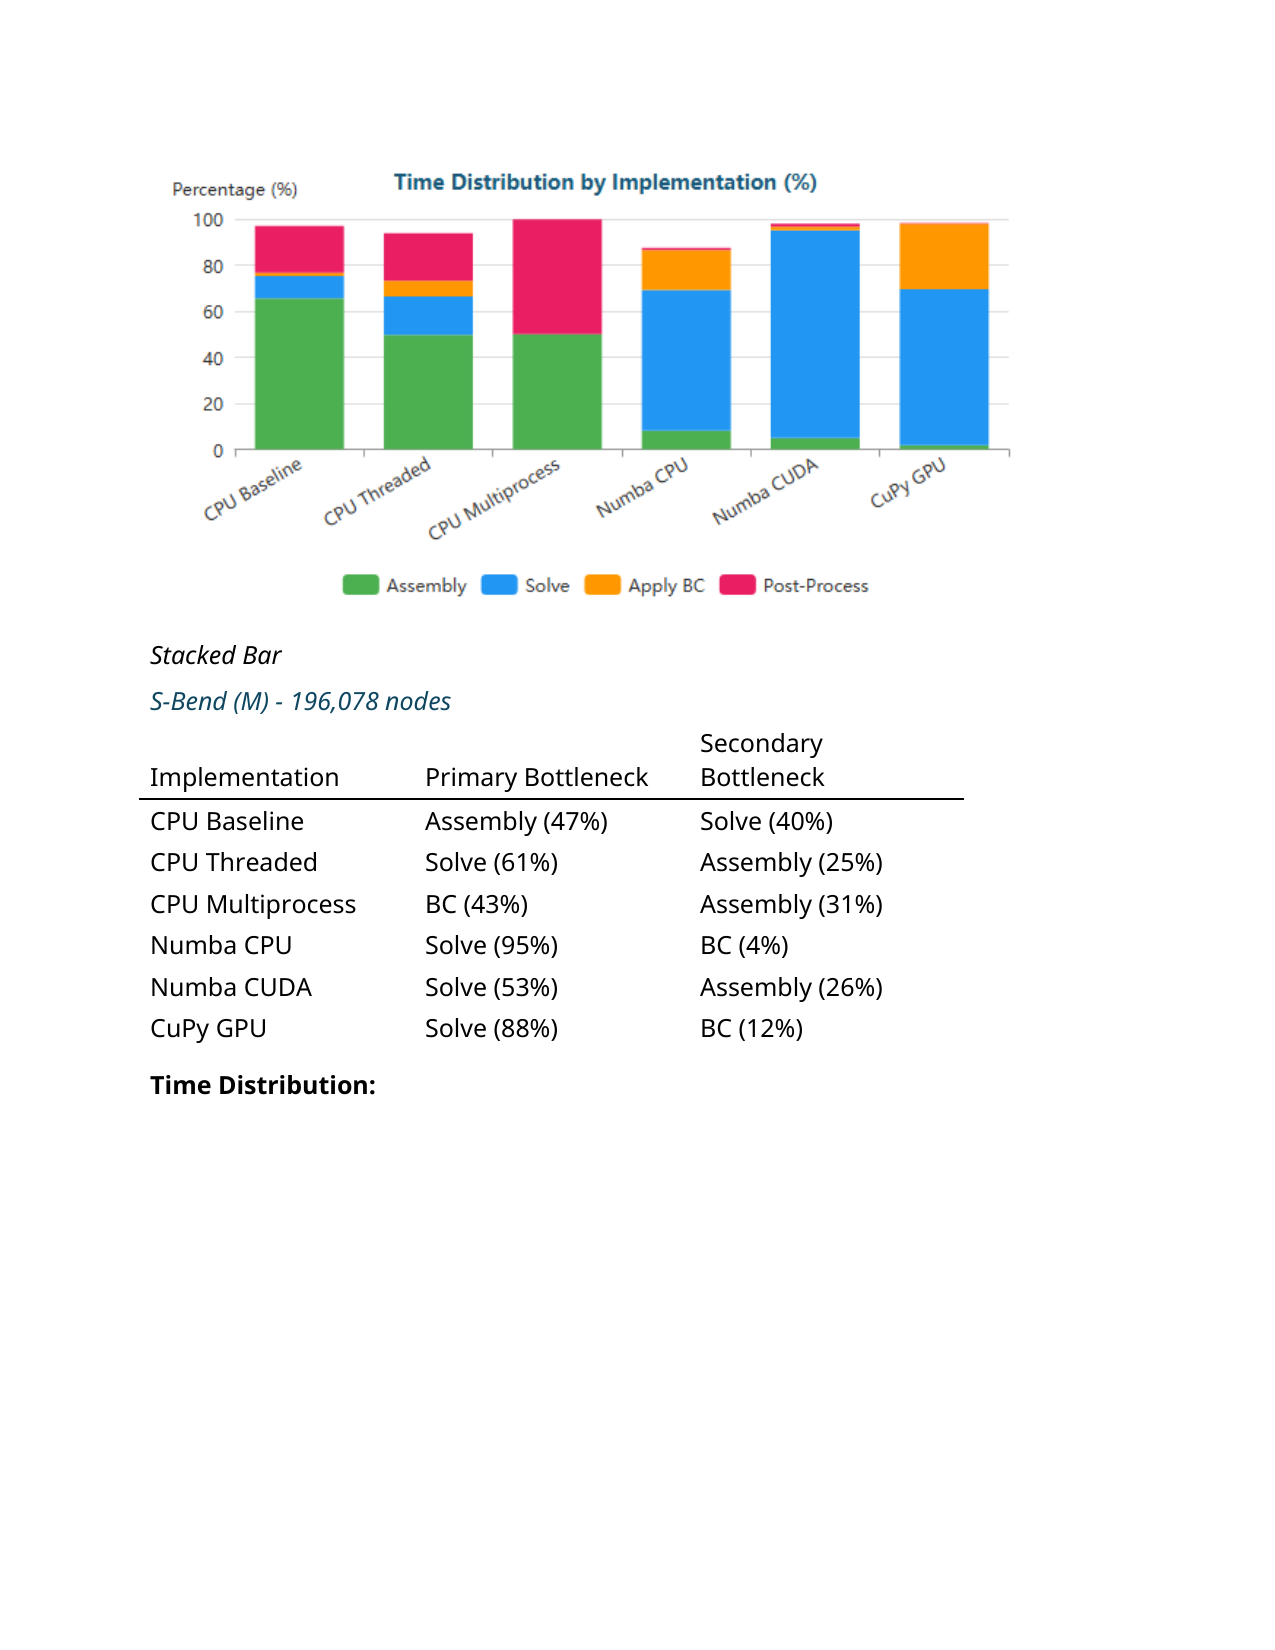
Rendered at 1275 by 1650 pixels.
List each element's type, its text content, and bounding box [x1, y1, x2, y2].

text Time Distribution: [150, 1068, 1125, 1102]
picture [168, 150, 1044, 617]
subtitle S-Bend (M) - 196,078 nodes [150, 684, 1125, 718]
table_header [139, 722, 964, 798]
text Stacked Bar [150, 637, 1125, 672]
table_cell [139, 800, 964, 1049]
